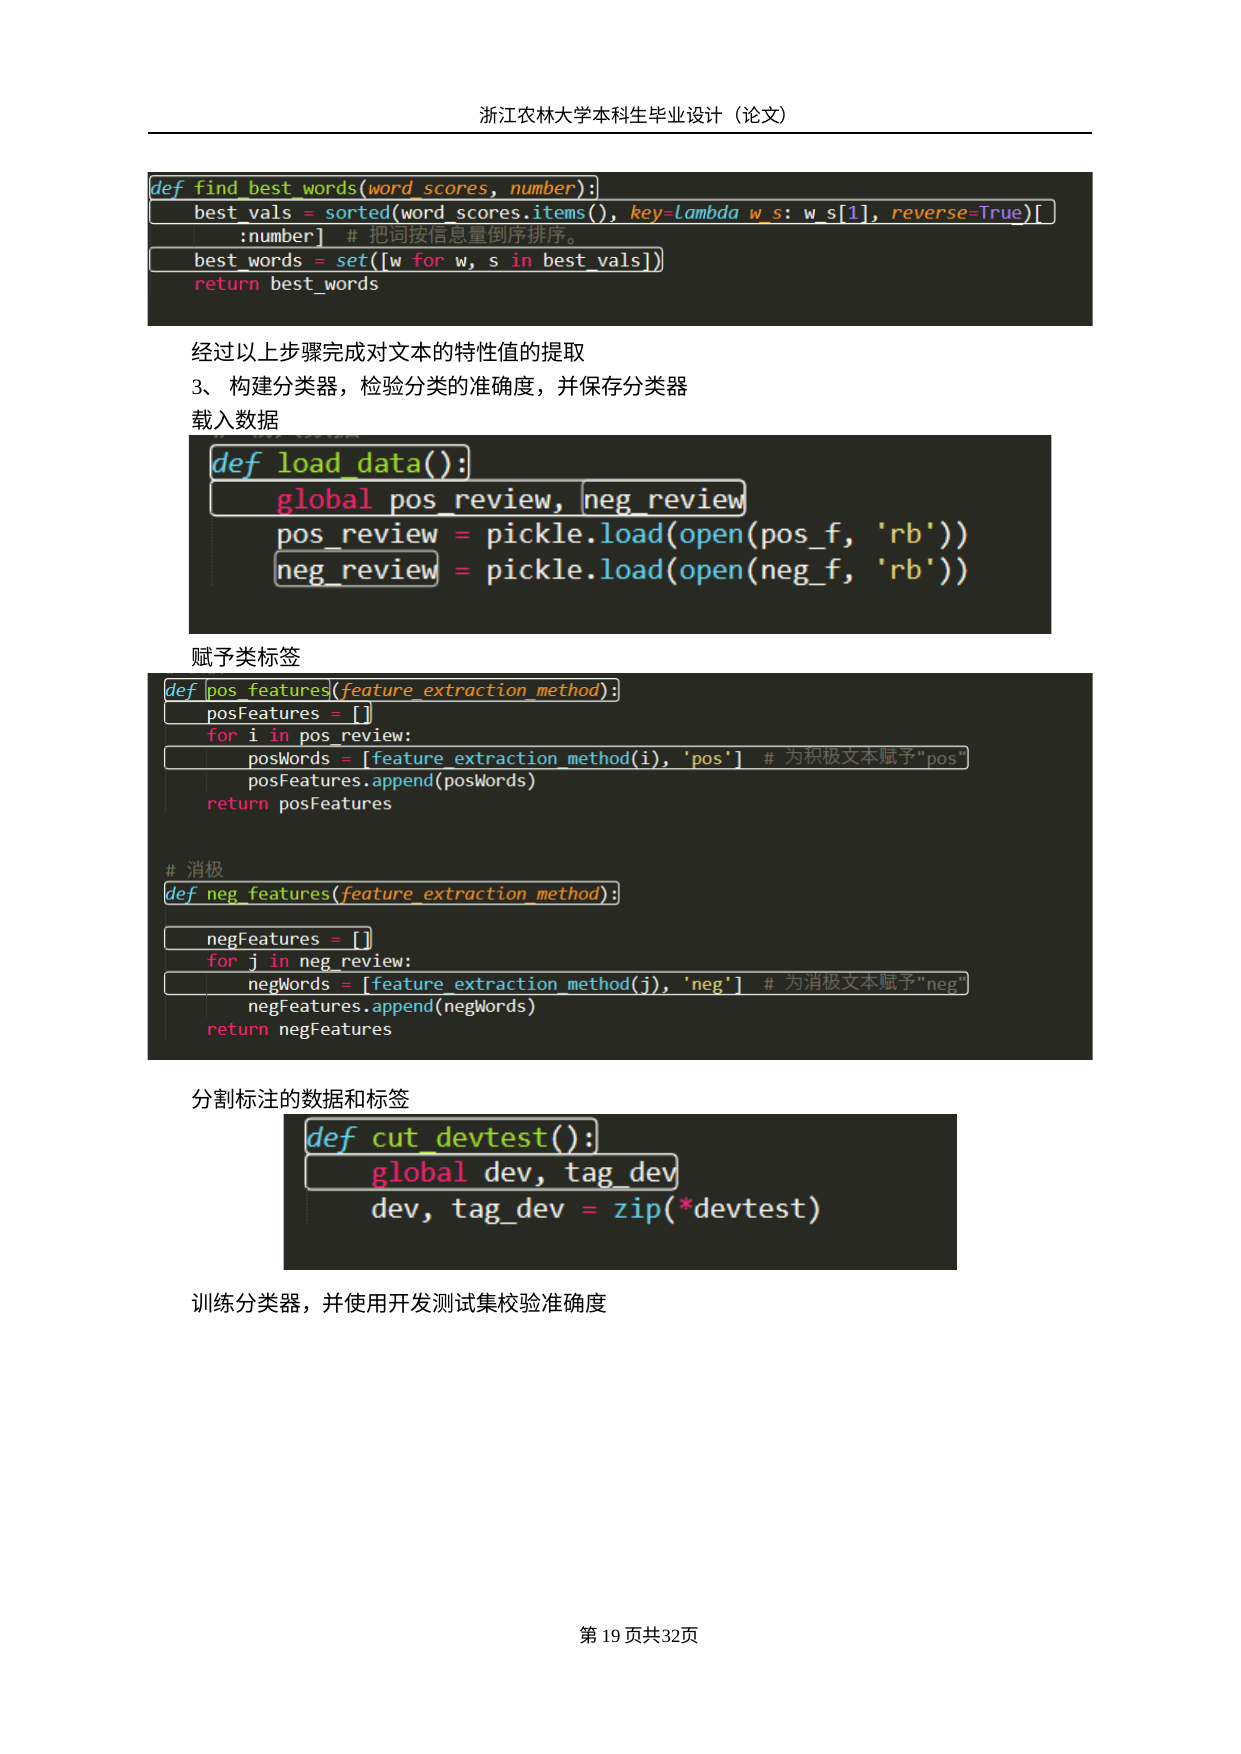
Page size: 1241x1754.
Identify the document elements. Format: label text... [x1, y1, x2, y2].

picture [147, 673, 1093, 1060]
picture [283, 1114, 957, 1270]
text 赋予类标签 [148, 639, 1092, 673]
picture [147, 172, 1093, 326]
text 分割标注的数据和标签 [148, 1081, 1092, 1115]
list 构建分类器，检验分类的准确度，并保存分类器 [191, 368, 1092, 402]
text 经过以上步骤完成对文本的特性值的提取 [148, 334, 1092, 368]
text 载入数据 [148, 402, 1092, 436]
picture [188, 435, 1052, 634]
text 训练分类器，并使用开发测试集校验准确度 [148, 1284, 1092, 1318]
